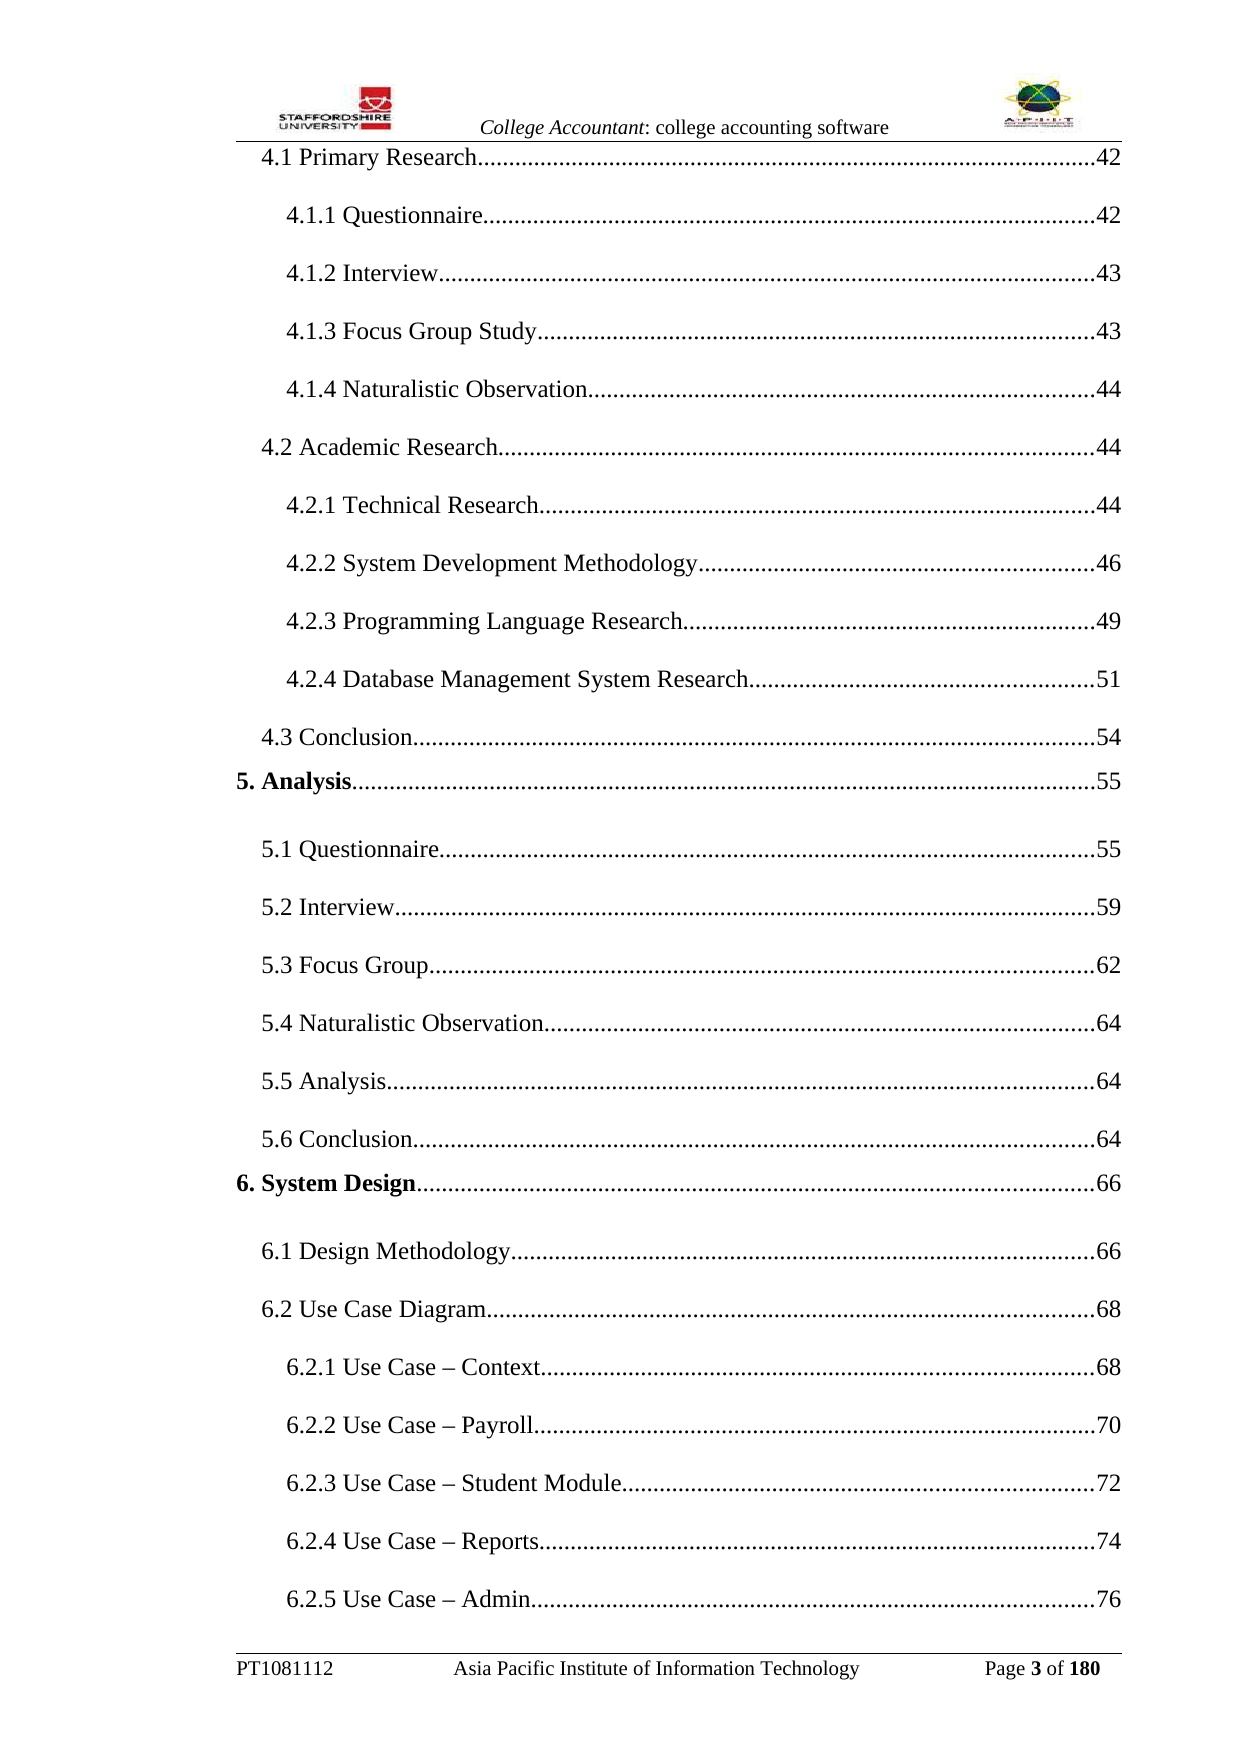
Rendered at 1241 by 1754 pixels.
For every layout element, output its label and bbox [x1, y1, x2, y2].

picture [275, 84, 397, 135]
picture [993, 73, 1083, 135]
